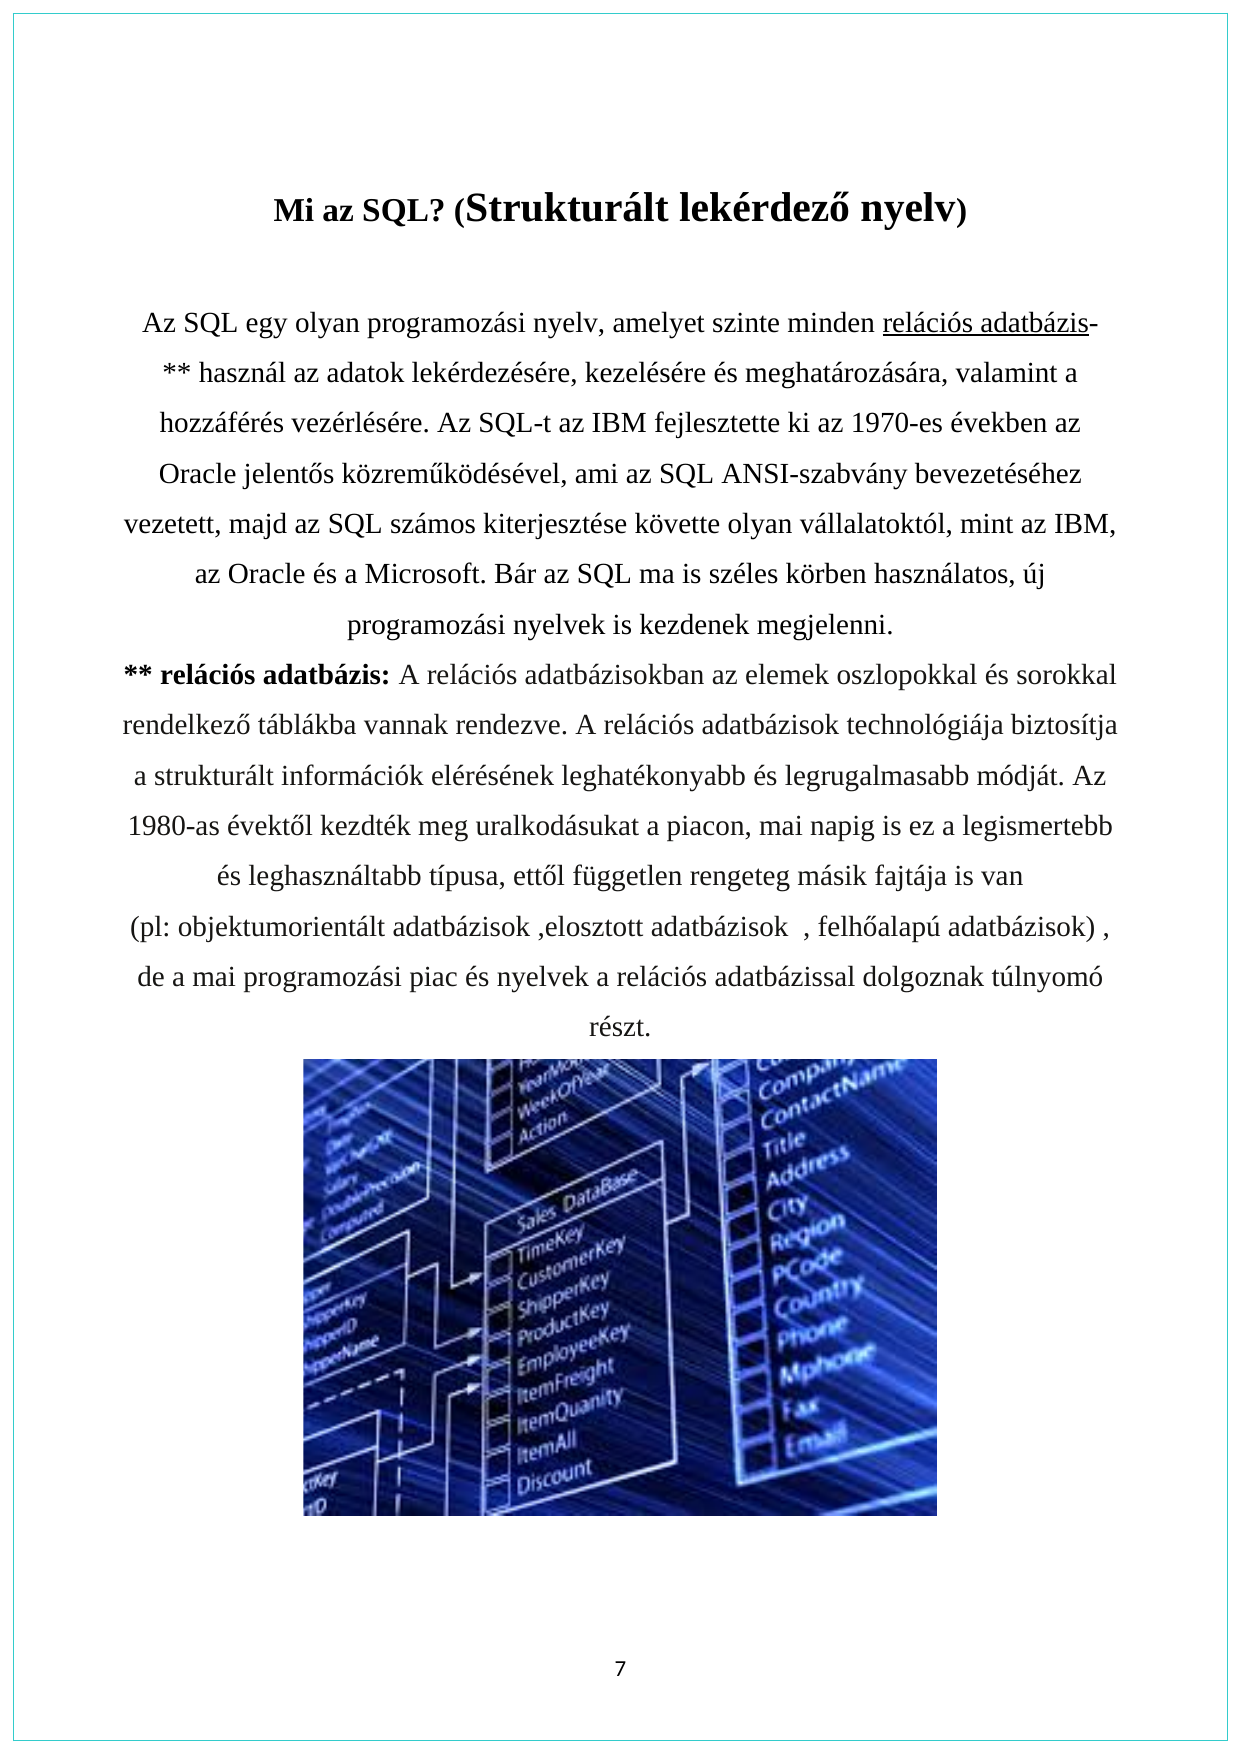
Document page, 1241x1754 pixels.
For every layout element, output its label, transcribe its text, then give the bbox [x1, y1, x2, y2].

text Mi az SQL? (Strukturált lekérdező nyelv) [118, 183, 1122, 231]
text Az SQL egy olyan programozási nyelv, amelyet szinte minden relációs adatbázis** használ az adatok lekérdezésére, kezelésére és meghatározására, valamint a hozzáférés vezérlésére. Az SQL-t az IBM fejlesztette ki az 1970-es években az Oracle jelentős közreműködésével, ami az SQL ANSI-szabvány bevezetéséhez vezetett, majd az SQL számos kiterjesztése követte olyan vállalatoktól, mint az IBM, az Oracle és a Microsoft. Bár az SQL ma is széles körben használatos, új programozási nyelvek is kezdenek megjelenni. [118, 305, 1122, 640]
picture [303, 1059, 937, 1516]
text (pl: objektumorientált adatbázisok ,elosztott adatbázisok , felhőalapú adatbázisok) , de a mai programozási piac és nyelvek a relációs adatbázissal dolgoznak túlnyomó részt. [118, 909, 1122, 1043]
text ** relációs adatbázis: A relációs adatbázisokban az elemek oszlopokkal és sorokkal rendelkező táblákba vannak rendezve. A relációs adatbázisok technológiája biztosítja a strukturált információk elérésének leghatékonyabb és legrugalmasabb módját. Az 1980-as évektől kezdték meg uralkodásukat a piacon, mai napig is ez a legismertebb és leghasználtabb típusa, ettől független rengeteg másik fajtája is van [118, 657, 1122, 892]
